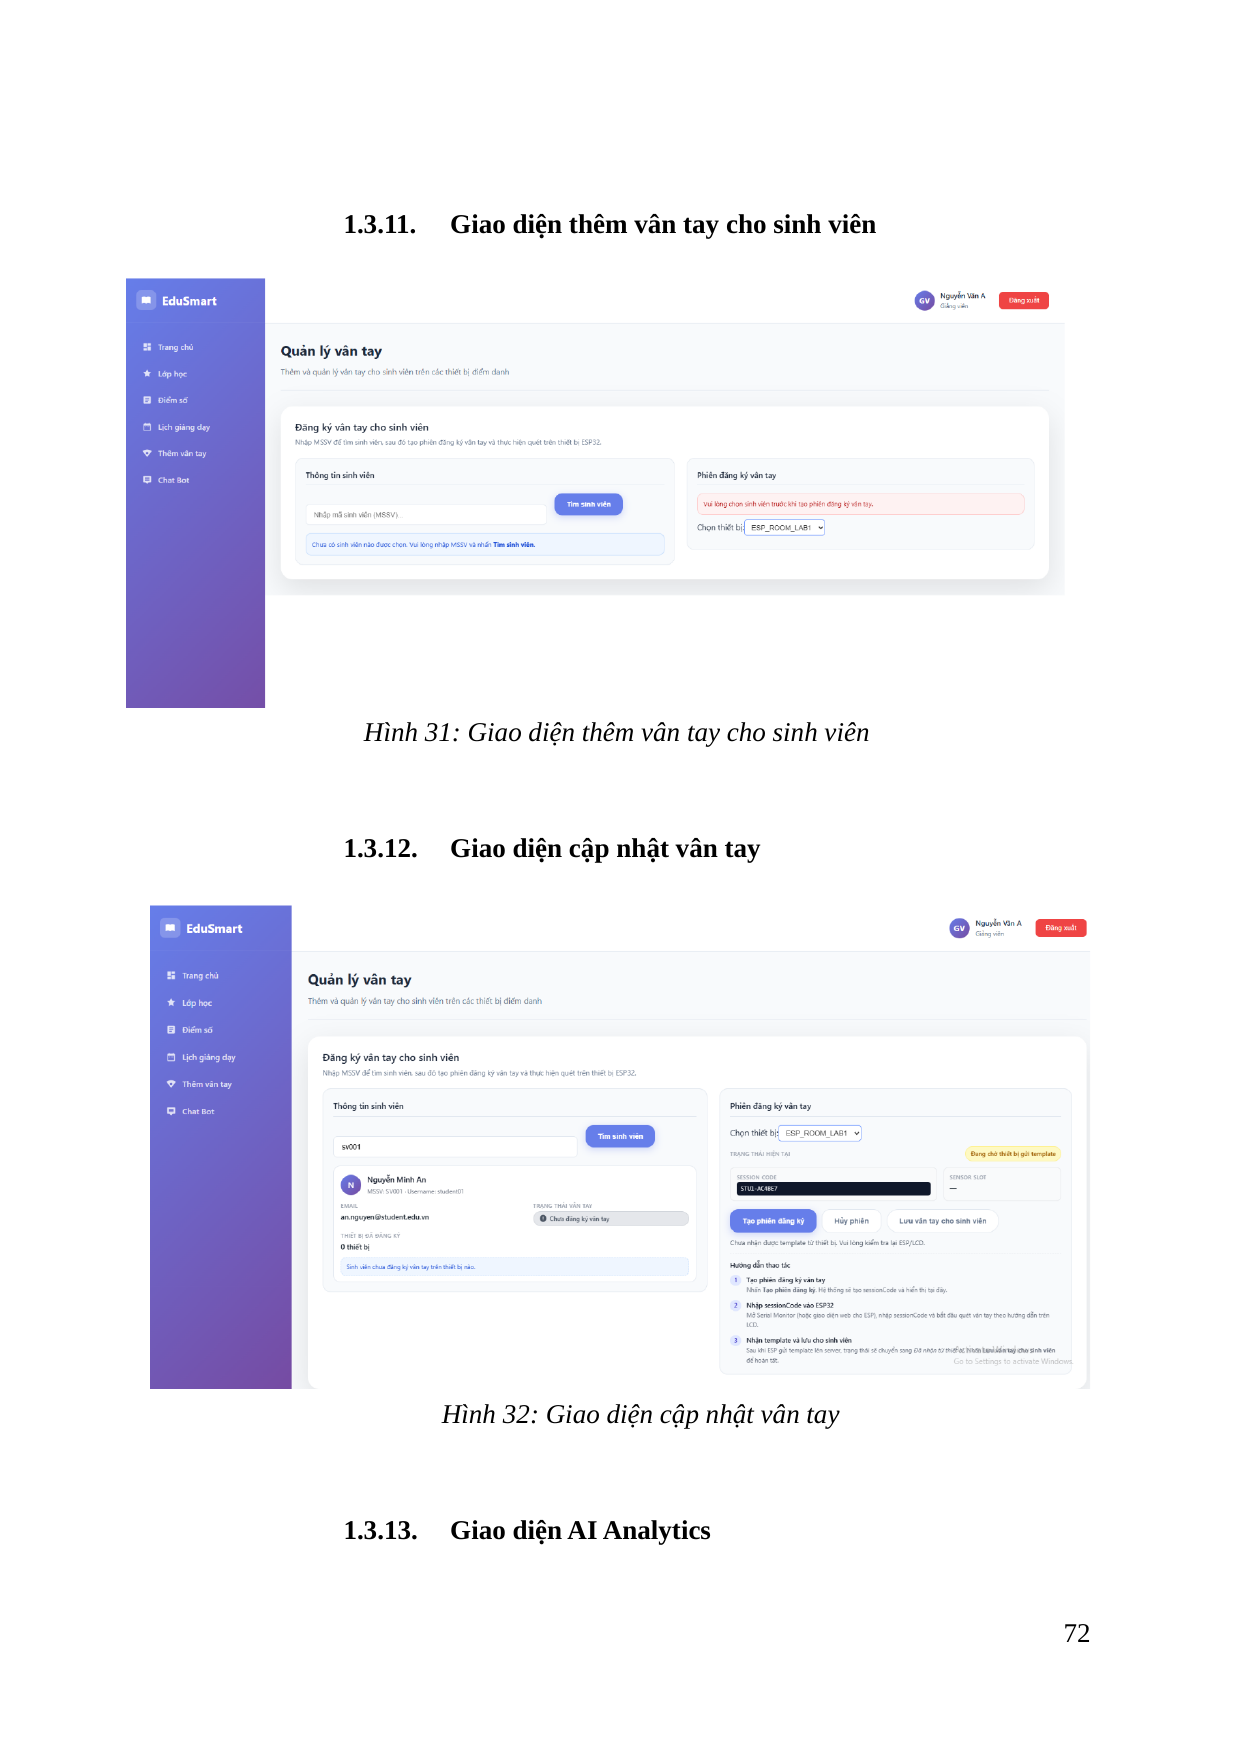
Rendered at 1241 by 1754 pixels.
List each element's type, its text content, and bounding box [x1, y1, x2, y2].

picture [126, 277, 1067, 708]
list Giao diện cập nhật vân tay [268, 833, 1090, 864]
list Giao diện AI Analytics [268, 1514, 1090, 1545]
picture [150, 903, 1091, 1389]
list Giao diện thêm vân tay cho sinh viên [268, 208, 1090, 239]
